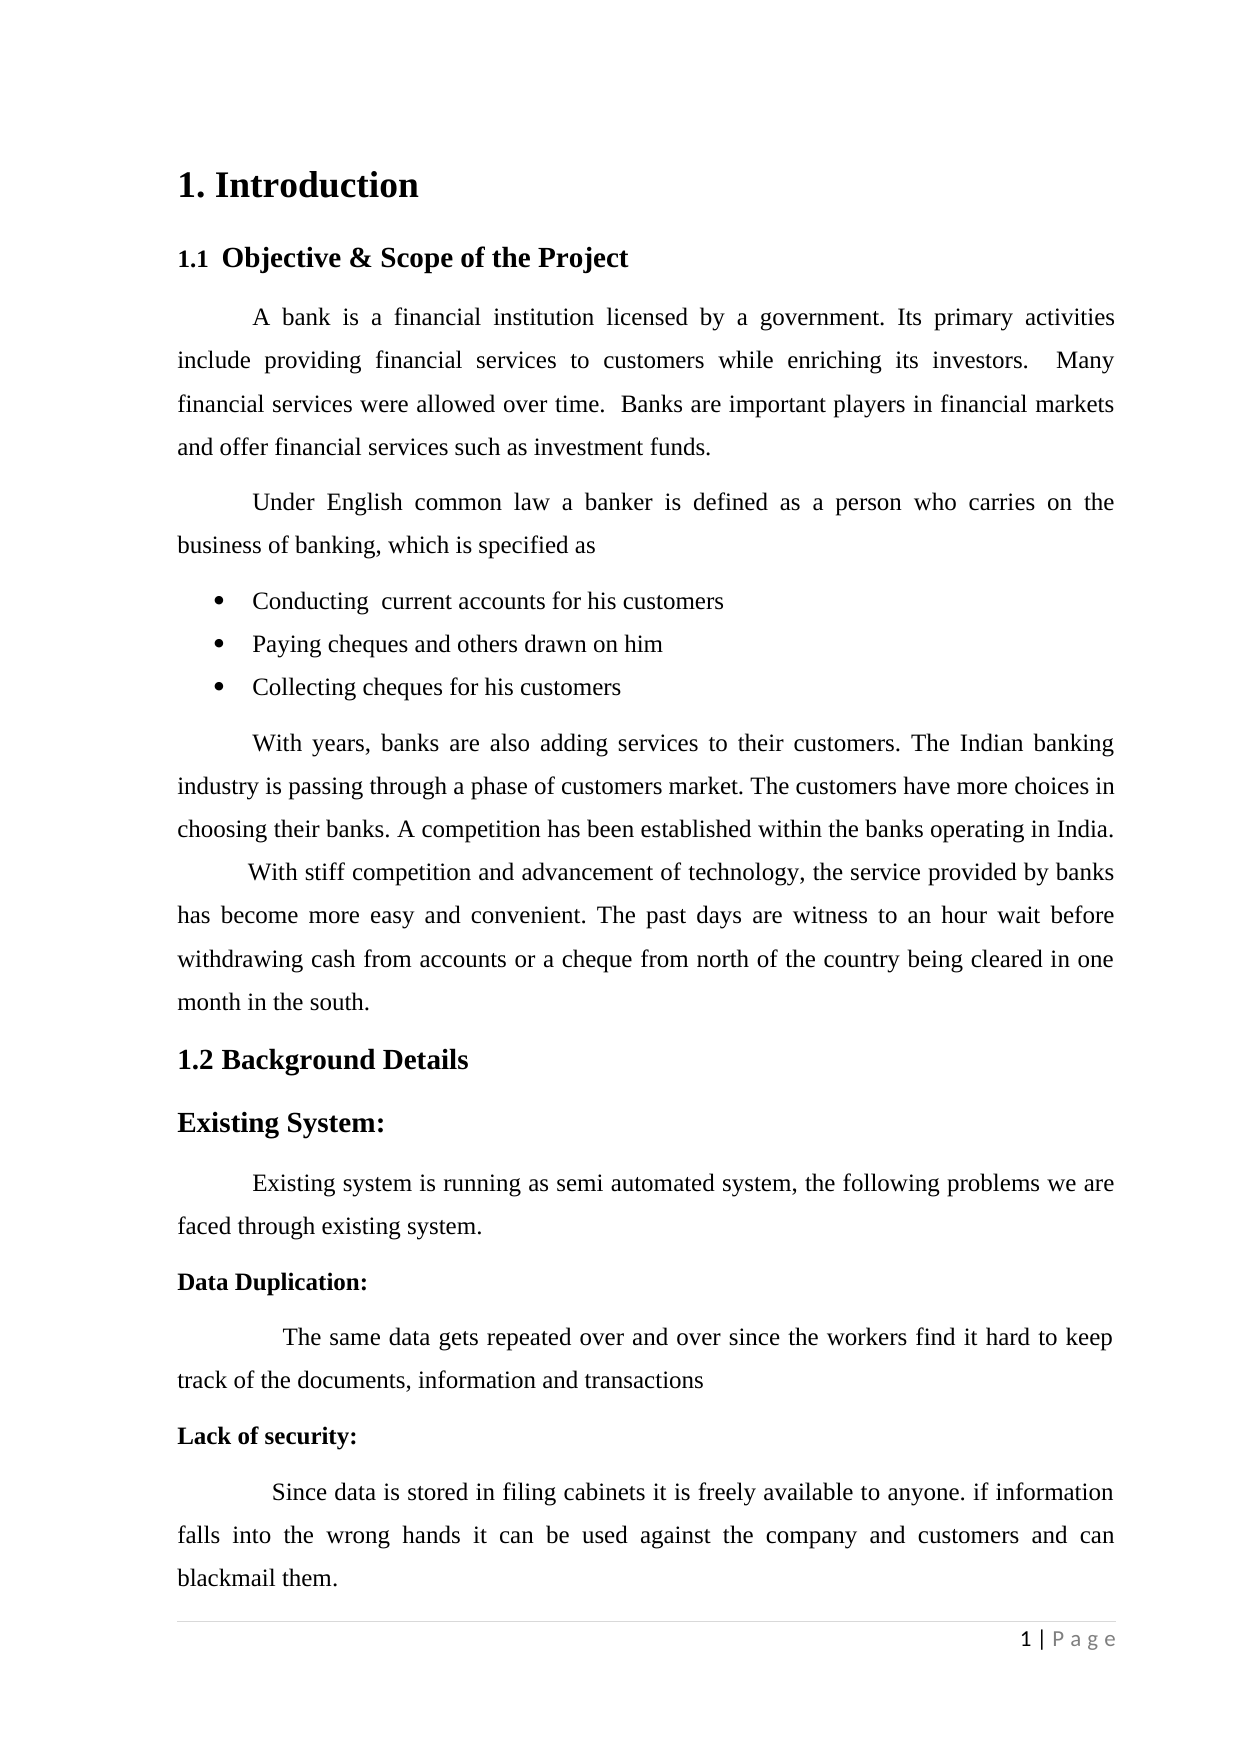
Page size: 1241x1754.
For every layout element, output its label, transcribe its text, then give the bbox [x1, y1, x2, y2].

text Existing System: [177, 1105, 1116, 1139]
list Paying cheques and others drawn on him [214, 629, 1116, 658]
text 1.2 Background Details [177, 1042, 1116, 1076]
list Objective & Scope of the Project [177, 240, 1116, 273]
text Lack of security: [177, 1421, 1116, 1450]
text Existing system is running as semi automated system, the following problems we are faced through existing system. [177, 1168, 1116, 1240]
text Under English common law a banker is defined as a person who carries on the business of banking, which is specified as [177, 487, 1116, 559]
text 1. Introduction [177, 162, 1116, 206]
text Since data is stored in filing cabinets it is freely available to anyone. if information falls into the wrong hands it can be used against the company and customers and can blackmail them. [177, 1477, 1116, 1592]
list Conducting current accounts for his customers [214, 586, 1116, 615]
text Data Duplication: [177, 1267, 1116, 1296]
text A bank is a financial institution licensed by a government. Its primary activities include providing financial services to customers while enriching its investors. Many financial services were allowed over time. Banks are important players in financial markets and offer financial services such as investment funds. [177, 302, 1116, 461]
list Collecting cheques for his customers [214, 672, 1116, 701]
list With years, banks are also adding services to their customers. The Indian banking industry is passing through a phase of customers market. The customers have more choices in choosing their banks. A competition has been established within the banks operating in India. With stiff competition and advancement of technology, the service provided by banks has become more easy and convenient. The past days are witness to an hour wait before withdrawing cash from accounts or a cheque from north of the country being cleared in one month in the south. [177, 728, 1116, 1016]
text The same data gets repeated over and over since the workers find it hard to keep track of the documents, information and transactions [177, 1322, 1116, 1394]
